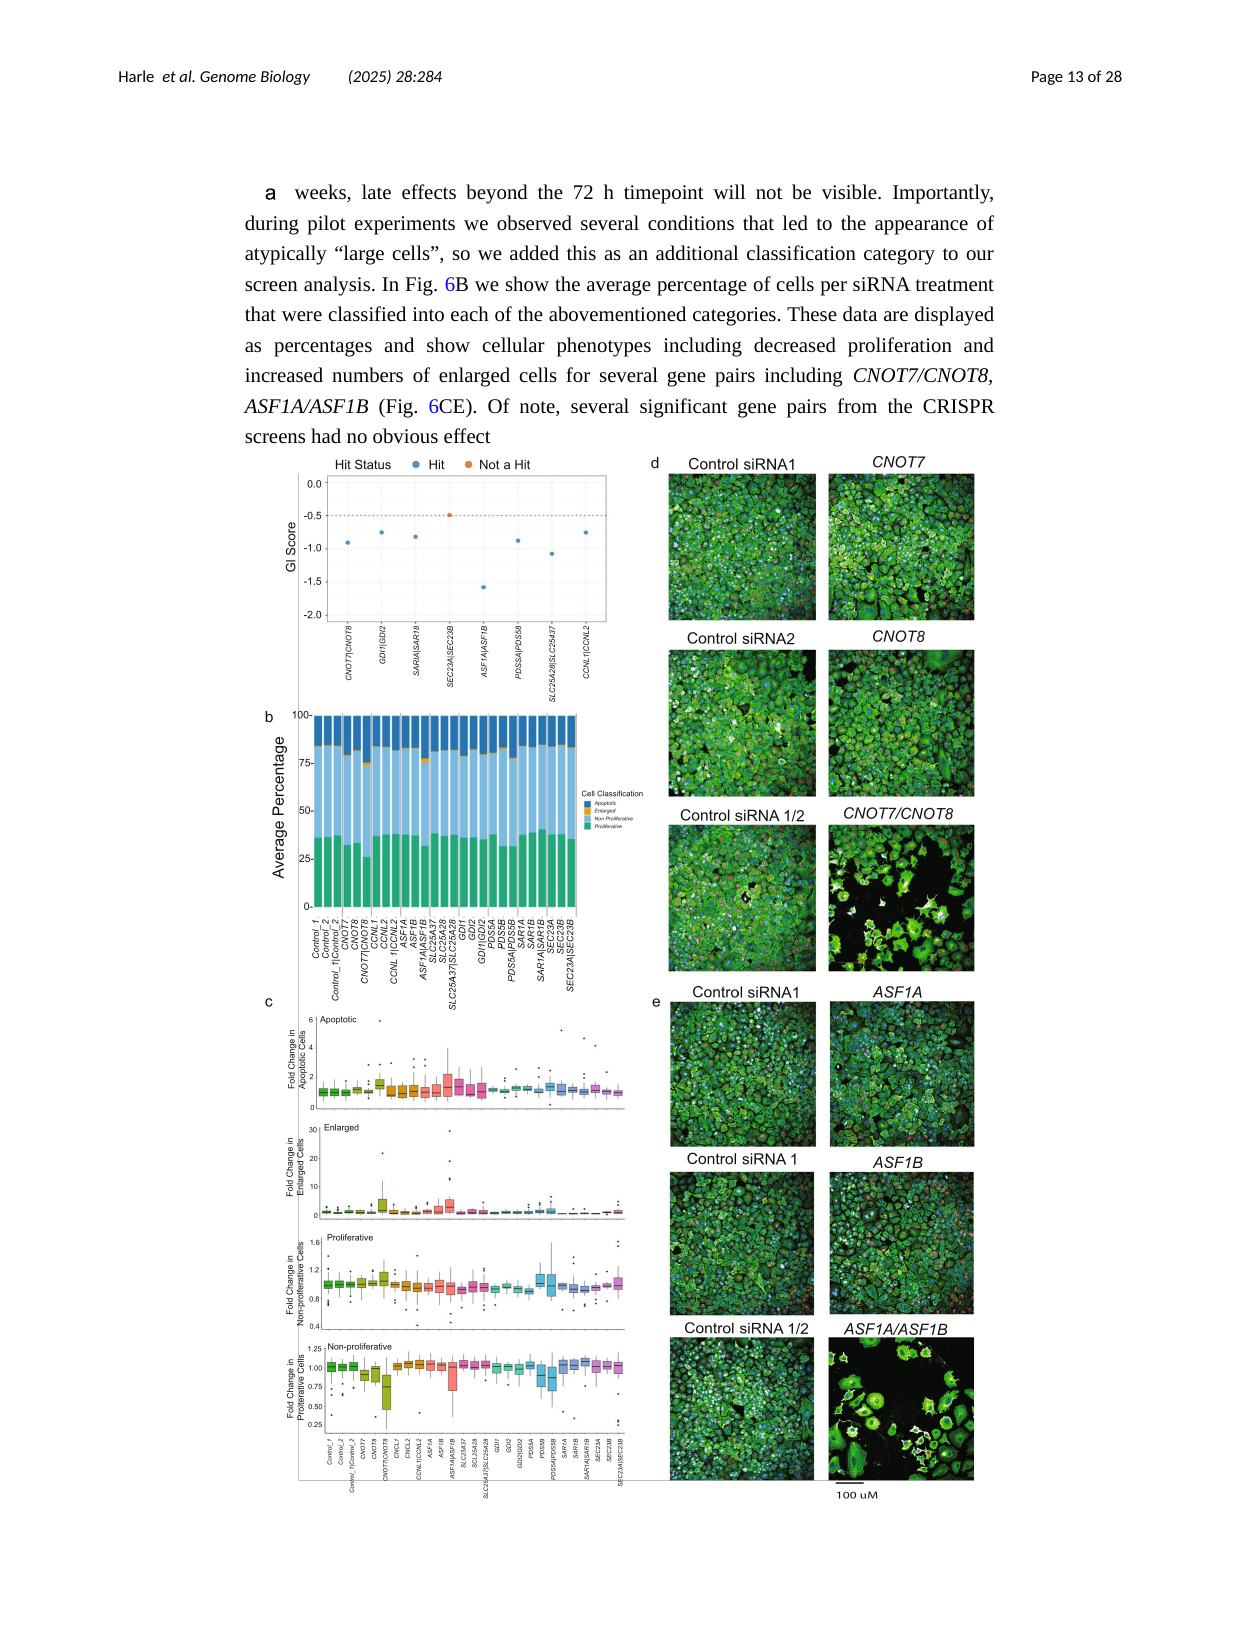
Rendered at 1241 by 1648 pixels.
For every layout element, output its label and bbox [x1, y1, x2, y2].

picture [265, 455, 975, 1499]
text [243, 180, 995, 448]
